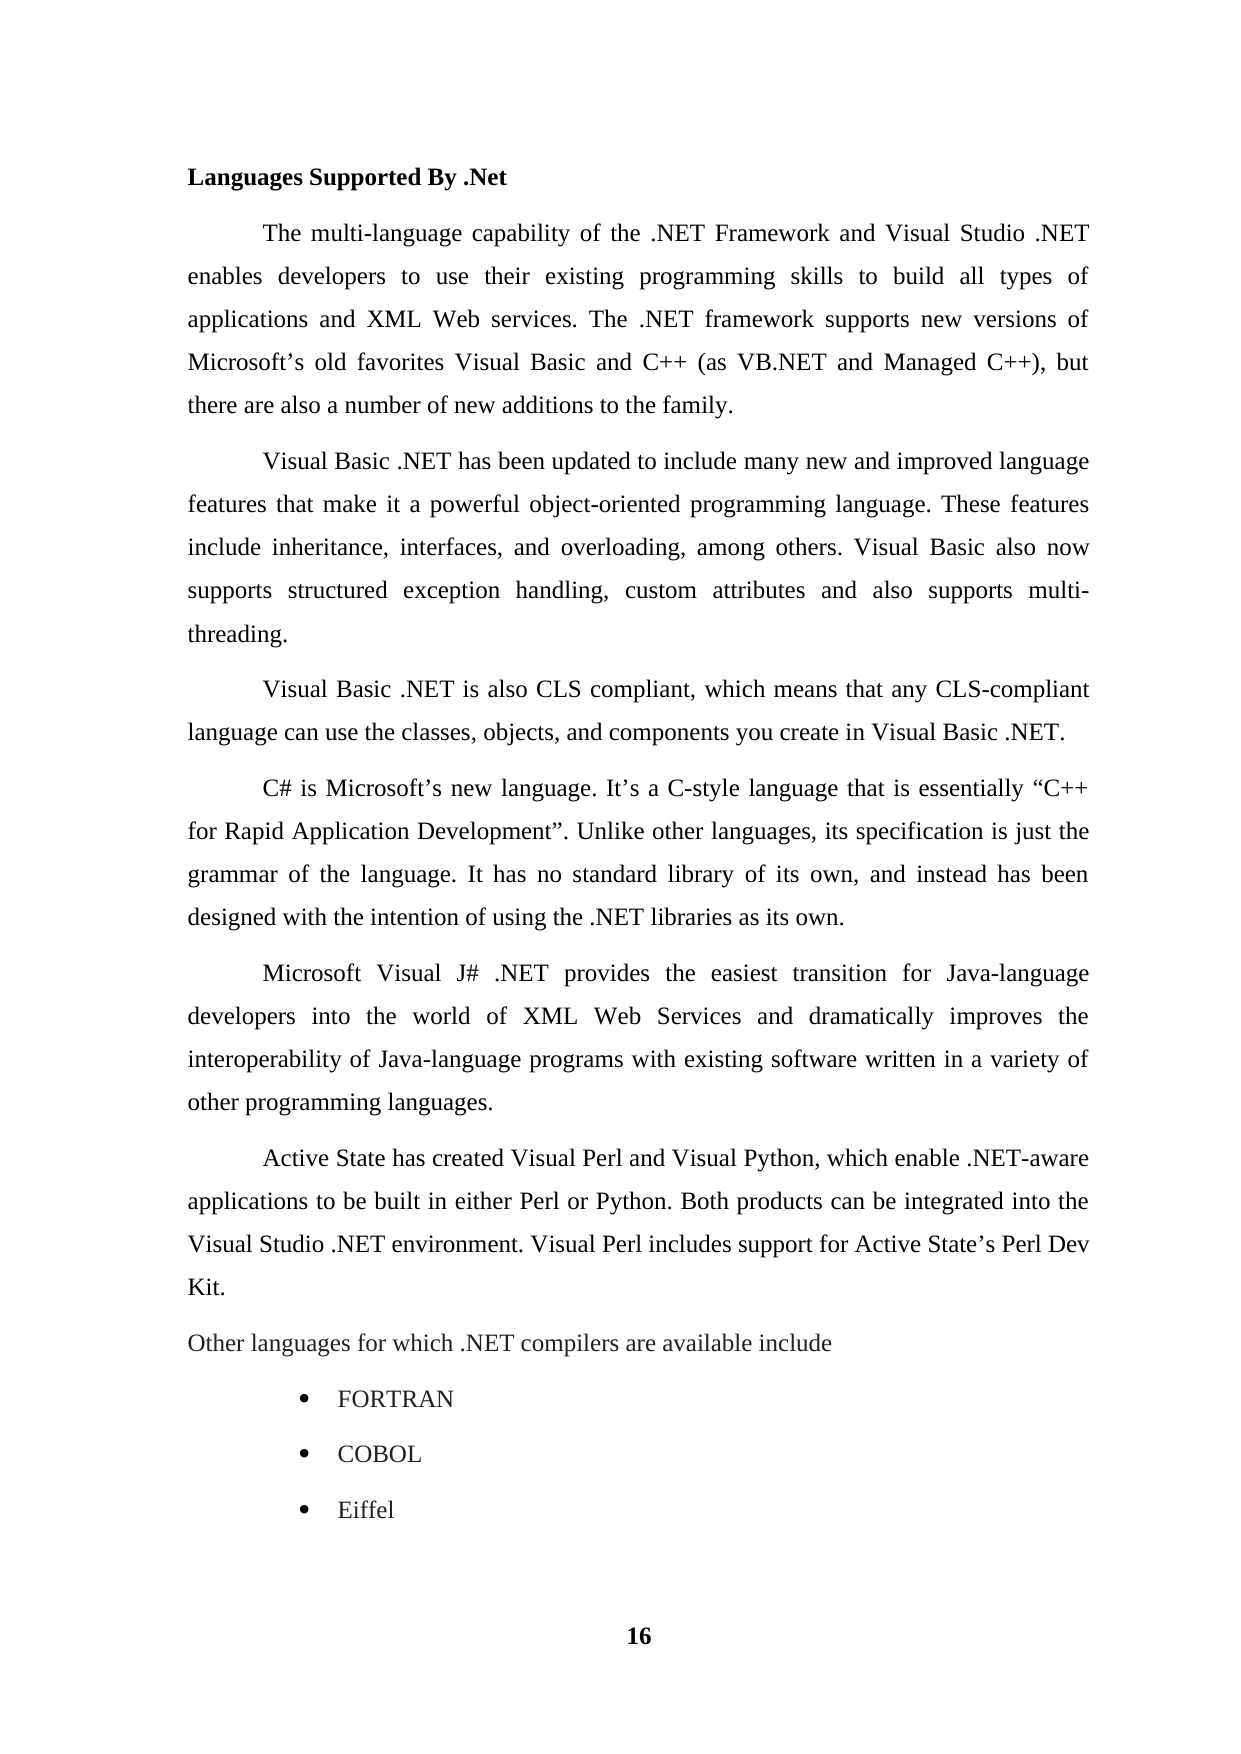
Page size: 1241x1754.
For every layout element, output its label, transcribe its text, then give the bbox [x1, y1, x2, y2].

text Visual Basic .NET is also CLS compliant, which means that any CLS-compliant language can use the classes, objects, and components you create in Visual Basic .NET. [187, 674, 1090, 746]
text Other languages for which .NET compilers are available include [187, 1328, 1090, 1357]
text Microsoft Visual J# .NET provides the easiest transition for Java-language developers into the world of XML Web Services and dramatically improves the interoperability of Java-language programs with existing software written in a variety of other programming languages. [187, 958, 1090, 1116]
text Languages Supported By .Net [187, 162, 1090, 191]
list COBOL [300, 1439, 1090, 1468]
text The multi-language capability of the .NET Framework and Visual Studio .NET enables developers to use their existing programming skills to build all types of applications and XML Web services. The .NET framework supports new versions of Microsoft’s old favorites Visual Basic and C++ (as VB.NET and Managed C++), but there are also a number of new additions to the family. [187, 218, 1090, 419]
text Active State has created Visual Perl and Visual Python, which enable .NET-aware applications to be built in either Perl or Python. Both products can be integrated into the Visual Studio .NET environment. Visual Perl includes support for Active State’s Perl Dev Kit. [187, 1143, 1090, 1301]
list FORTRAN [300, 1384, 1090, 1412]
list Eiffel [300, 1495, 1090, 1524]
text C# is Microsoft’s new language. It’s a C-style language that is essentially “C++ for Rapid Application Development”. Unlike other languages, its specification is just the grammar of the language. It has no standard library of its own, and instead has been designed with the intention of using the .NET libraries as its own. [187, 773, 1090, 931]
text Visual Basic .NET has been updated to include many new and improved language features that make it a powerful object-oriented programming language. These features include inheritance, interfaces, and overloading, among others. Visual Basic also now supports structured exception handling, custom attributes and also supports multi-threading. [187, 446, 1090, 647]
